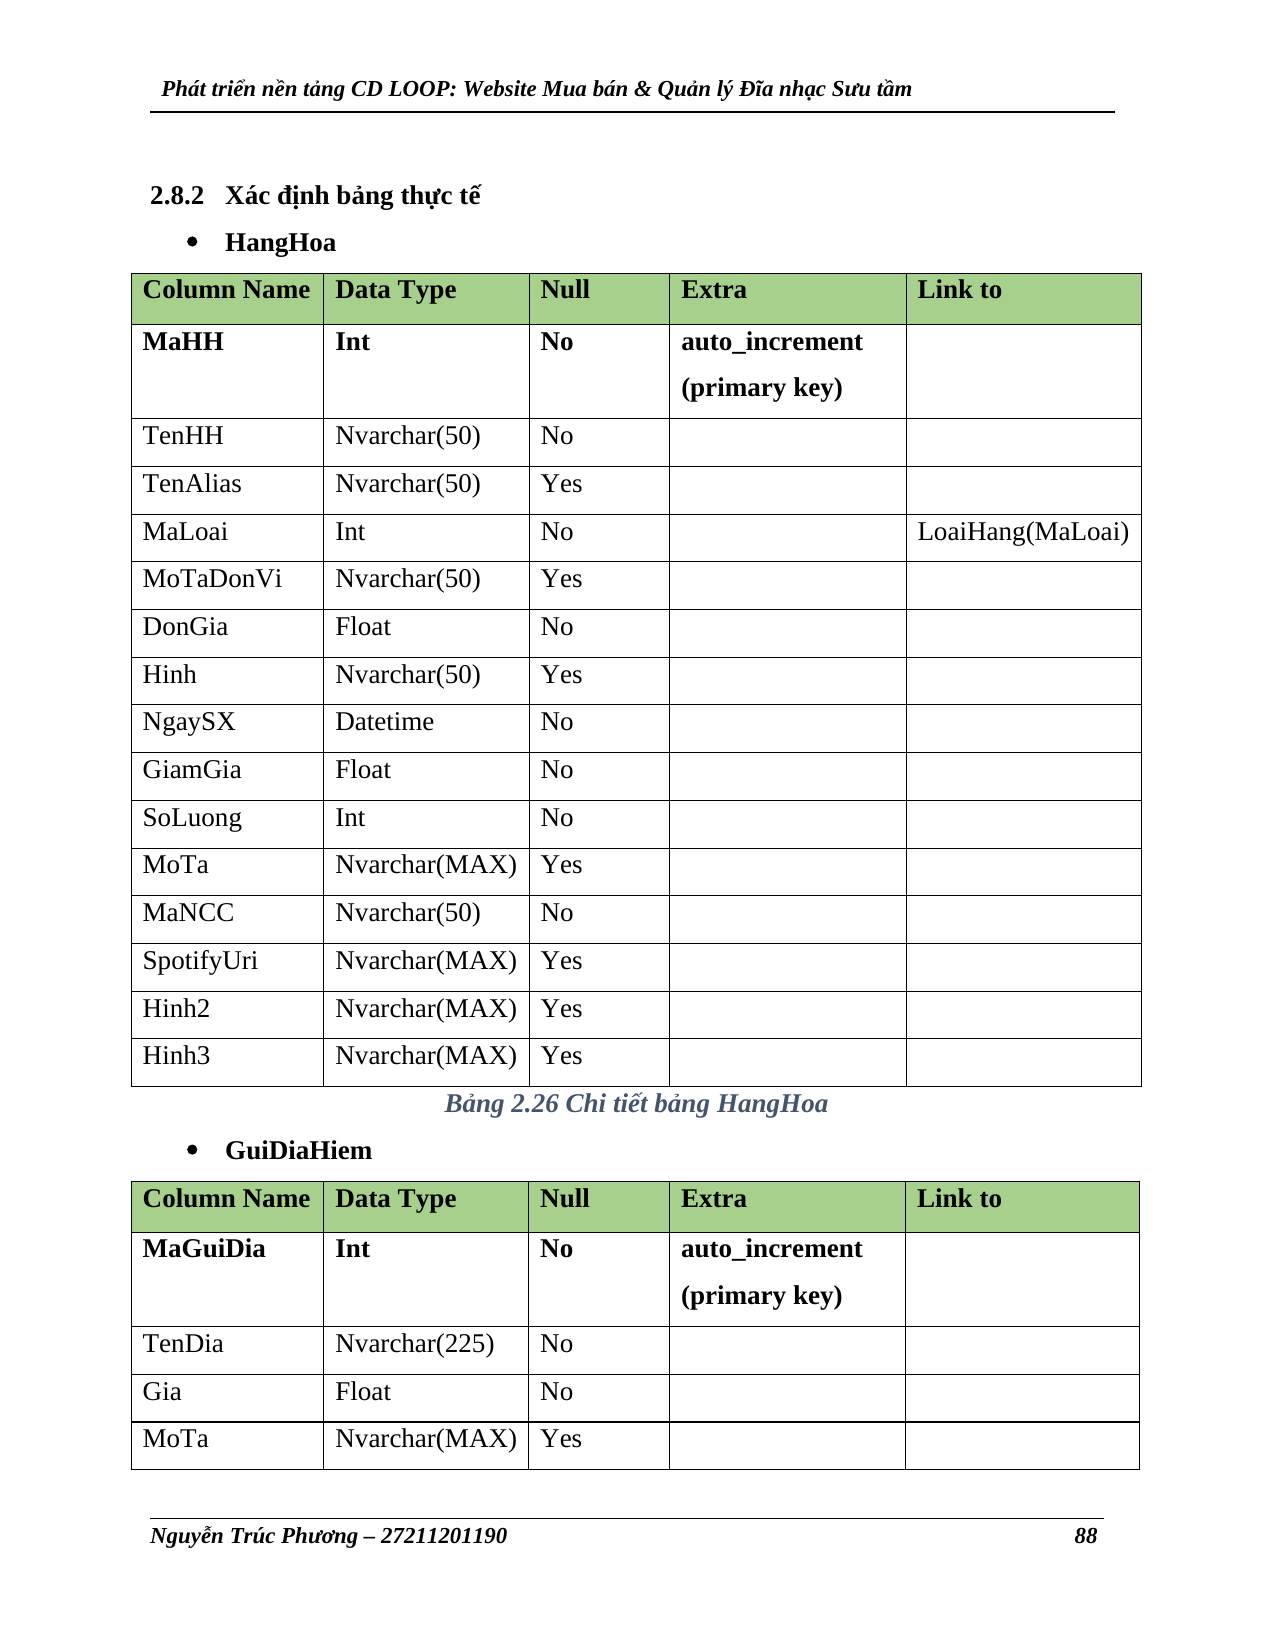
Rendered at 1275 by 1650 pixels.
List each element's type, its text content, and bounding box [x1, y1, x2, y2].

table_cell [907, 325, 1141, 418]
table_cell Nvarchar(225) [324, 1327, 528, 1374]
table_cell [670, 896, 906, 943]
table_header Null [530, 274, 669, 324]
table_cell MoTa [132, 849, 323, 895]
table_cell [907, 467, 1141, 513]
table_cell SpotifyUri [132, 944, 323, 991]
table_cell auto_increment (primary key) [670, 325, 906, 418]
table_cell [907, 419, 1141, 466]
table_cell Float [324, 610, 529, 657]
table_cell No [530, 753, 669, 800]
table_cell [670, 1039, 906, 1086]
table_cell DonGia [132, 610, 323, 657]
table_cell Nvarchar(MAX) [324, 992, 529, 1038]
table_cell No [530, 325, 669, 418]
table_cell Yes [530, 944, 669, 991]
table_cell [907, 896, 1141, 943]
table_cell Nvarchar(MAX) [324, 944, 529, 991]
table_header Data Type [324, 274, 529, 324]
table_header Null [529, 1182, 669, 1232]
table_cell MaLoai [132, 515, 323, 561]
table_cell TenHH [132, 419, 323, 466]
table_cell NgaySX [132, 705, 323, 752]
table_cell [670, 753, 906, 800]
table_cell [907, 562, 1141, 609]
table_cell [907, 801, 1141, 847]
table_cell MoTa [132, 1423, 323, 1469]
table_cell [670, 801, 906, 847]
table_cell MaNCC [132, 896, 323, 943]
table_cell [906, 1327, 1139, 1374]
table_cell [670, 992, 906, 1038]
table_cell [670, 849, 906, 895]
table_cell Yes [530, 467, 669, 513]
table_cell [670, 419, 906, 466]
table_header Data Type [324, 1182, 528, 1232]
table_cell No [530, 610, 669, 657]
table_cell MoTaDonVi [132, 562, 323, 609]
table_cell [670, 658, 906, 704]
table_cell Yes [530, 562, 669, 609]
table_header Column Name [132, 1182, 323, 1232]
table_cell Float [324, 753, 529, 800]
table_header Extra [670, 274, 906, 324]
table_cell auto_increment (primary key) [670, 1233, 905, 1326]
table_cell [907, 992, 1141, 1038]
table_cell TenDia [132, 1327, 323, 1374]
table_cell Int [324, 801, 529, 847]
table_cell Yes [529, 1423, 669, 1469]
table_cell [906, 1375, 1139, 1421]
table_cell [906, 1233, 1139, 1326]
table_cell No [529, 1233, 669, 1326]
text Bảng 2.26 Chi tiết bảng HangHoa [150, 1087, 1125, 1118]
table_cell No [530, 705, 669, 752]
table_header Column Name [132, 274, 323, 324]
table_header Link to [907, 274, 1141, 324]
table_header Extra [670, 1182, 905, 1232]
table_cell [907, 753, 1141, 800]
table_cell Yes [530, 849, 669, 895]
table_cell Nvarchar(50) [324, 658, 529, 704]
table_cell No [530, 419, 669, 466]
table_cell GiamGia [132, 753, 323, 800]
table_cell Float [324, 1375, 528, 1421]
table_cell [907, 705, 1141, 752]
table_cell [670, 944, 906, 991]
list HangHoa [187, 226, 1125, 257]
table_cell [907, 849, 1141, 895]
table_cell Gia [132, 1375, 323, 1421]
table_cell [670, 1327, 905, 1374]
table_cell Yes [530, 658, 669, 704]
table_cell [670, 610, 906, 657]
table_cell Int [324, 1233, 528, 1326]
table_header Link to [906, 1182, 1139, 1232]
table_cell SoLuong [132, 801, 323, 847]
table_cell [907, 658, 1141, 704]
table_cell [670, 562, 906, 609]
table_cell No [529, 1375, 669, 1421]
table_cell [907, 944, 1141, 991]
table_cell MaGuiDia [132, 1233, 323, 1326]
table_cell Yes [530, 992, 669, 1038]
list GuiDiaHiem [187, 1134, 1125, 1165]
table_cell Nvarchar(MAX) [324, 1423, 528, 1469]
table_cell Int [324, 515, 529, 561]
table_cell Nvarchar(MAX) [324, 1039, 529, 1086]
table_cell MaHH [132, 325, 323, 418]
table_cell [670, 515, 906, 561]
table_cell Nvarchar(50) [324, 562, 529, 609]
table_cell [670, 1375, 905, 1421]
table_cell [907, 1039, 1141, 1086]
table_cell Nvarchar(50) [324, 419, 529, 466]
table_cell Nvarchar(50) [324, 896, 529, 943]
table_cell No [530, 801, 669, 847]
table_cell TenAlias [132, 467, 323, 513]
table_cell Yes [530, 1039, 669, 1086]
table_cell [670, 705, 906, 752]
table_cell Nvarchar(50) [324, 467, 529, 513]
table_cell No [530, 896, 669, 943]
table_cell [907, 610, 1141, 657]
table_cell No [529, 1327, 669, 1374]
table_cell Datetime [324, 705, 529, 752]
table_cell No [530, 515, 669, 561]
table_cell [906, 1423, 1139, 1469]
subtitle 2.8.2 Xác định bảng thực tế [150, 179, 1125, 210]
table_cell Nvarchar(MAX) [324, 849, 529, 895]
table_cell Hinh2 [132, 992, 323, 1038]
table_cell [670, 1423, 905, 1469]
table_cell LoaiHang(MaLoai) [907, 515, 1141, 561]
table_cell Hinh3 [132, 1039, 323, 1086]
table_cell Hinh [132, 658, 323, 704]
table_cell Int [324, 325, 529, 418]
table_cell [670, 467, 906, 513]
